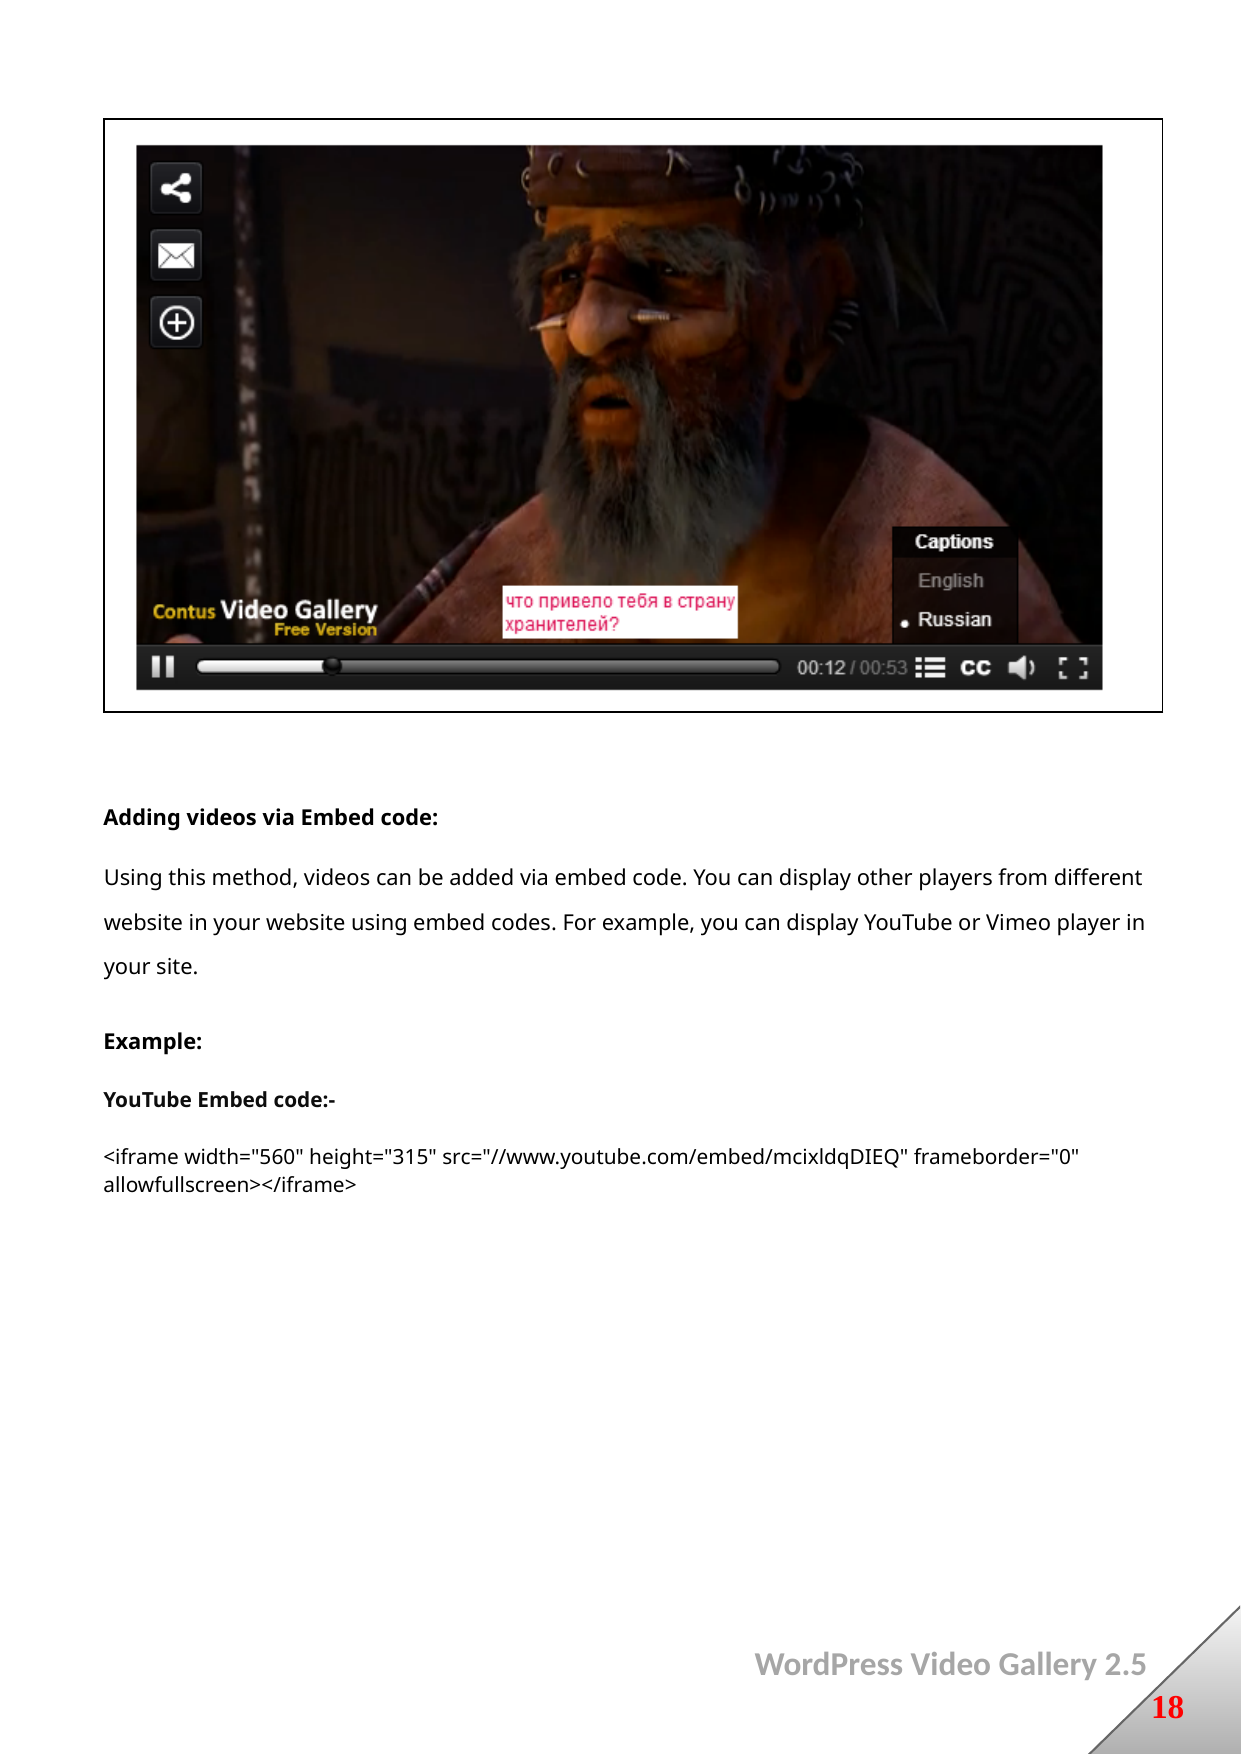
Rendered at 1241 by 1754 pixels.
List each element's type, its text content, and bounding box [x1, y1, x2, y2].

text Example: [103, 1026, 1181, 1056]
text Adding videos via Embed code: [103, 802, 1181, 832]
text YouTube Embed code:- [103, 1085, 1181, 1114]
text <iframe width="560" height="315" src="//www.youtube.com/embed/mcixldqDIEQ" frameborder="0" allowfullscreen></iframe> [103, 1142, 1181, 1199]
text Using this method, videos can be added via embed code. You can display other players from different website in your website using embed codes. For example, you can display YouTube or Vimeo player in your site. [103, 862, 1181, 981]
picture [105, 120, 1162, 711]
